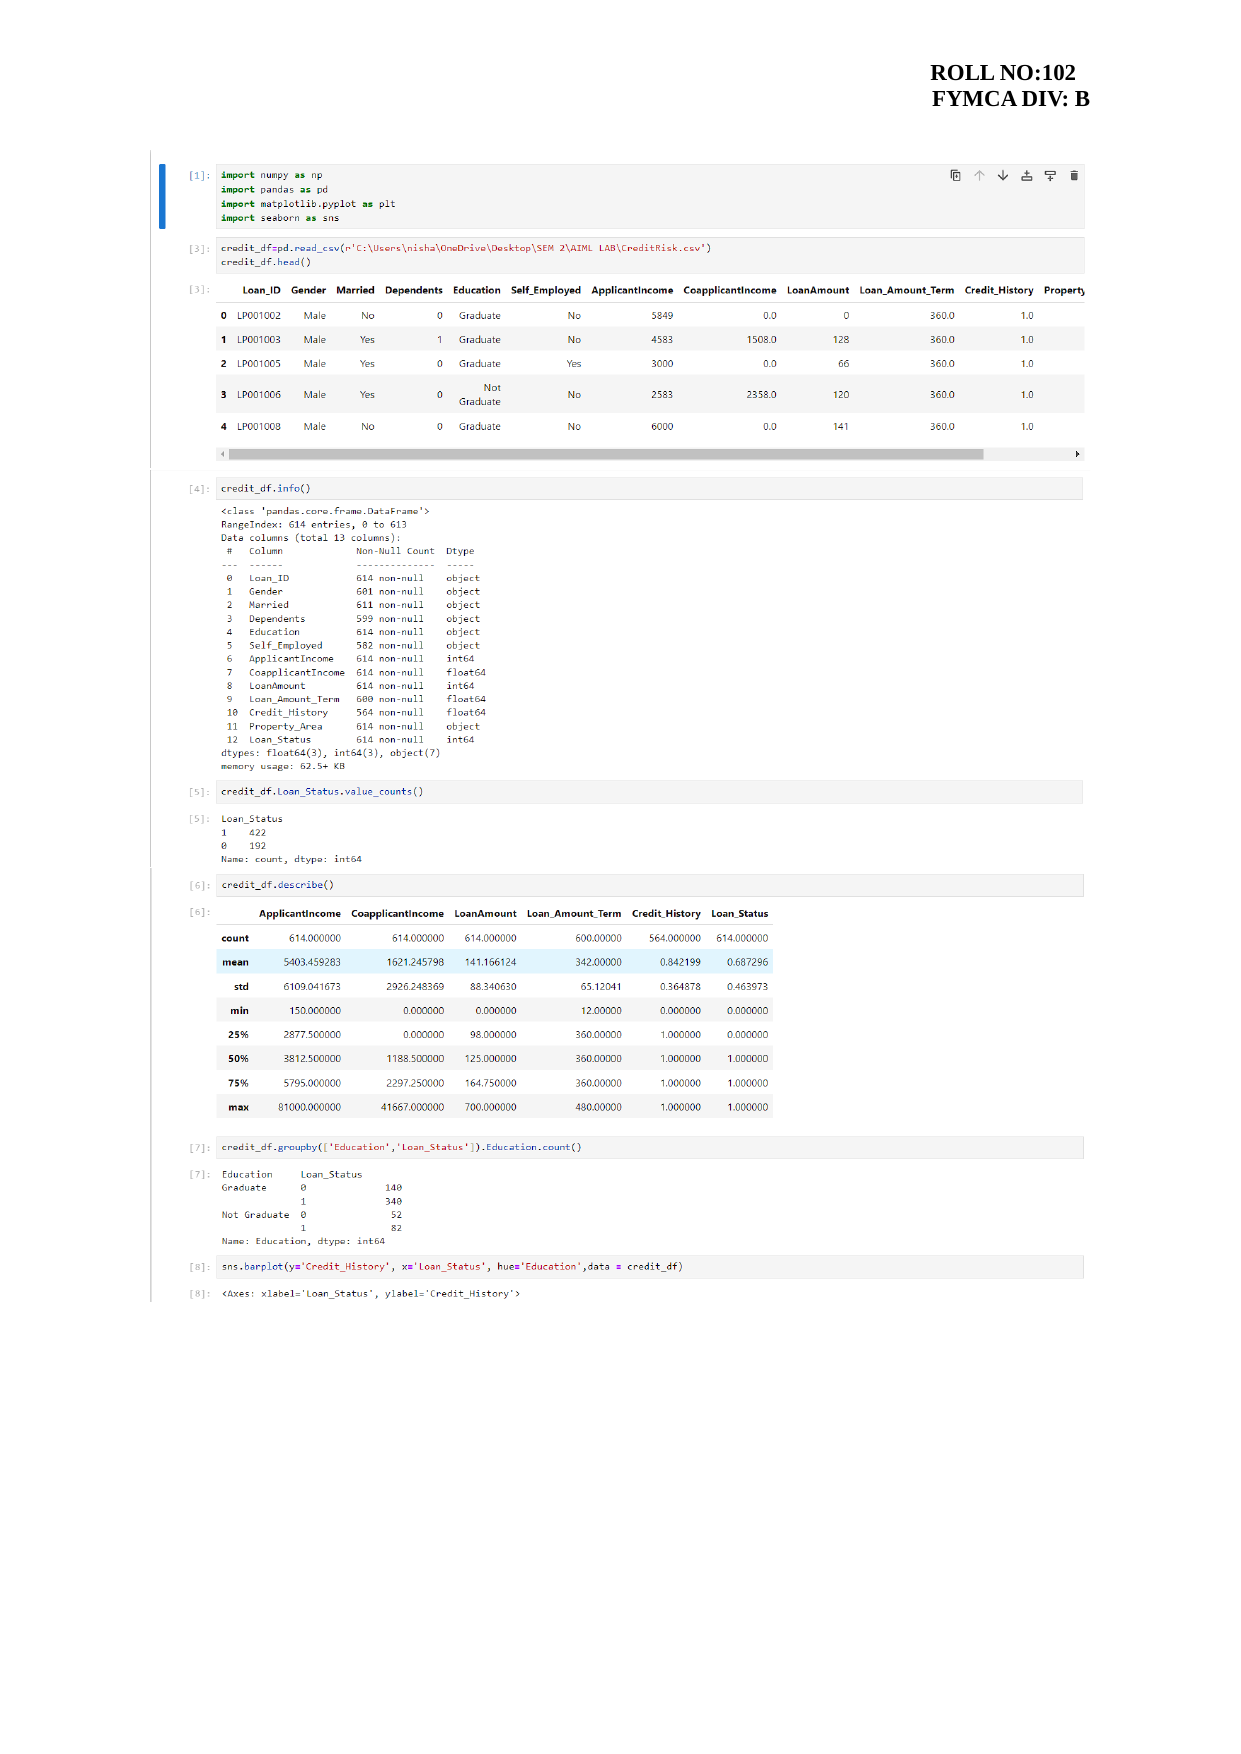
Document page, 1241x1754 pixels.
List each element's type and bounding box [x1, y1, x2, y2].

picture [150, 868, 1091, 1302]
picture [150, 470, 1091, 867]
picture [150, 150, 1091, 468]
